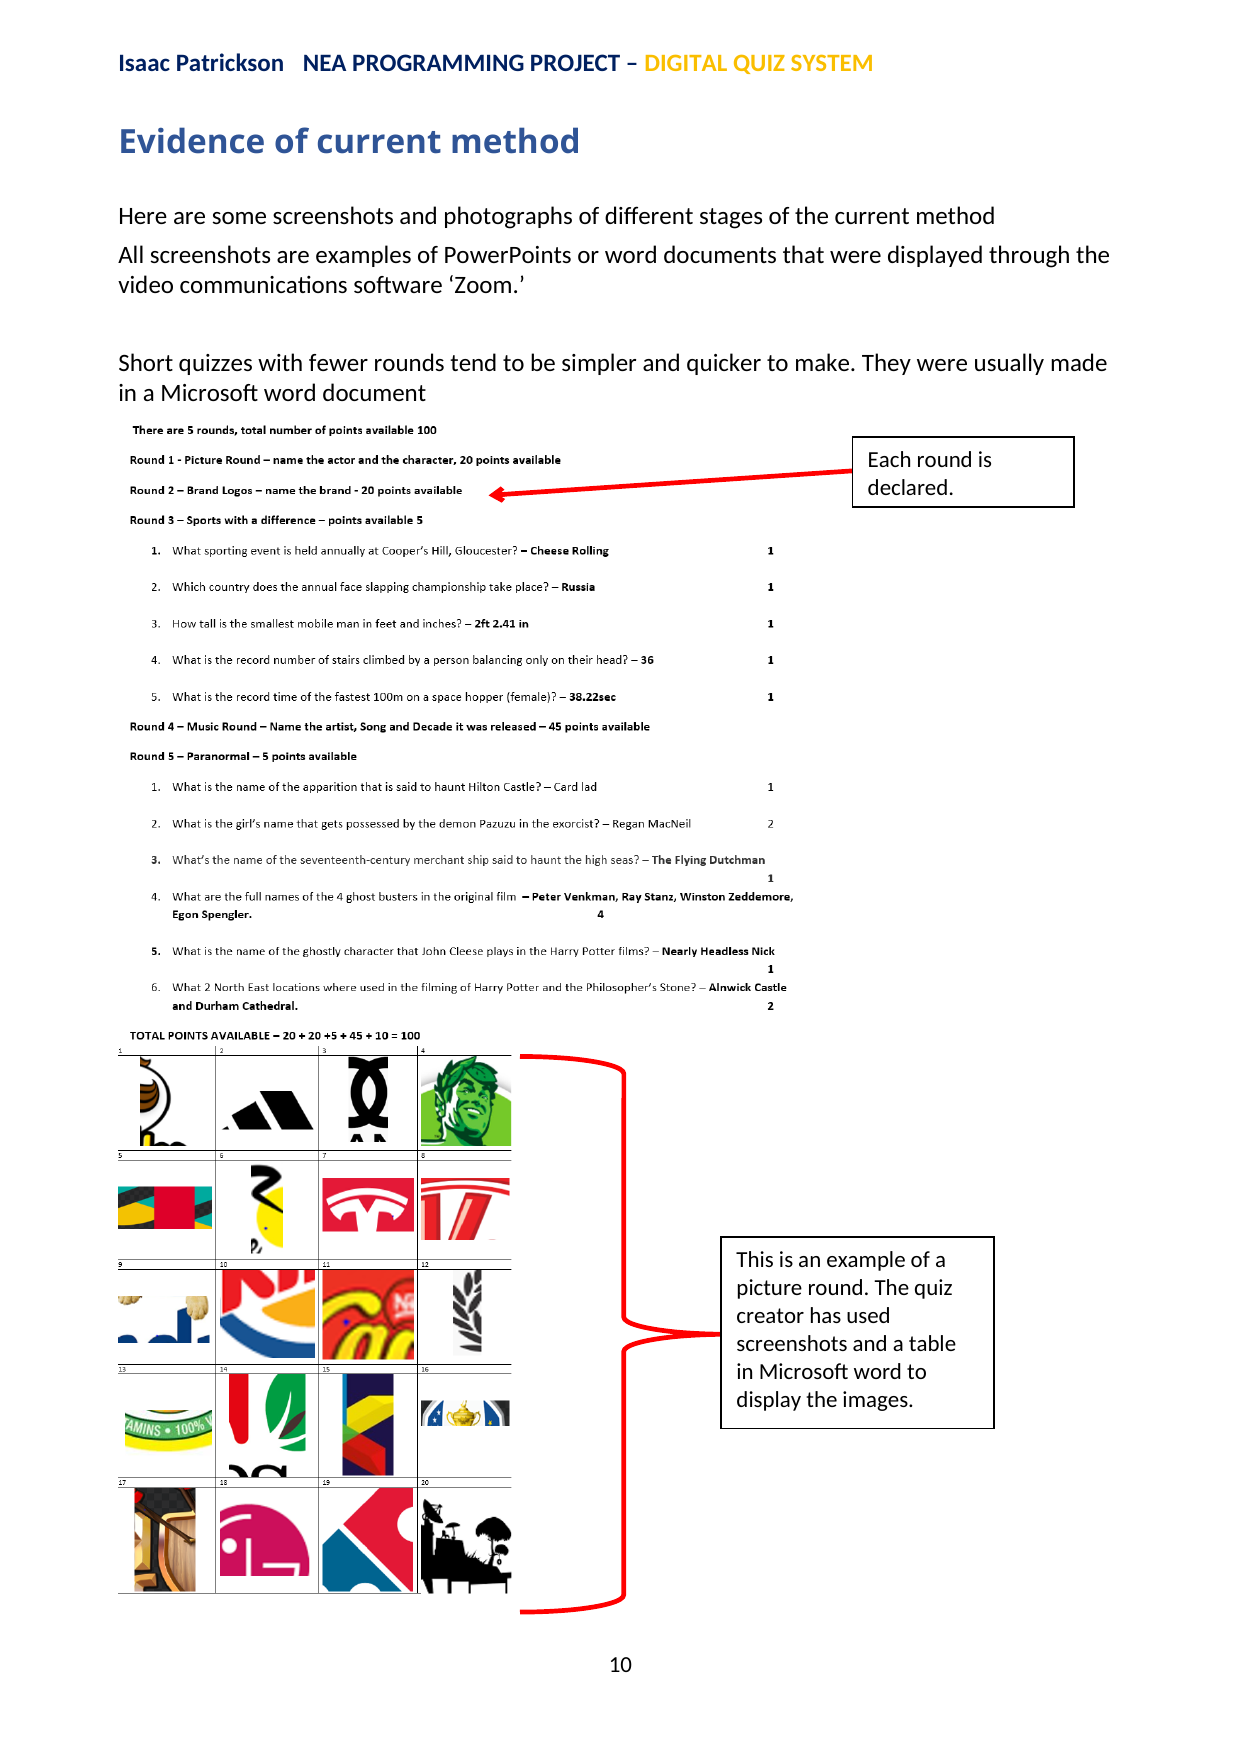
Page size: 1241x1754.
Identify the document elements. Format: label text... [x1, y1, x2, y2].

text Here are some screenshots and photographs of different stages of the current method [118, 200, 1122, 230]
picture [118, 416, 804, 1604]
subtitle Evidence of current method [118, 118, 1122, 163]
text All screenshots are examples of PowerPoints or word documents that were displayed through the video communications software ‘Zoom.’ [118, 239, 1122, 300]
text Short quizzes with fewer rounds tend to be simpler and quicker to make. They were usually made in a Microsoft word document [118, 347, 1122, 408]
